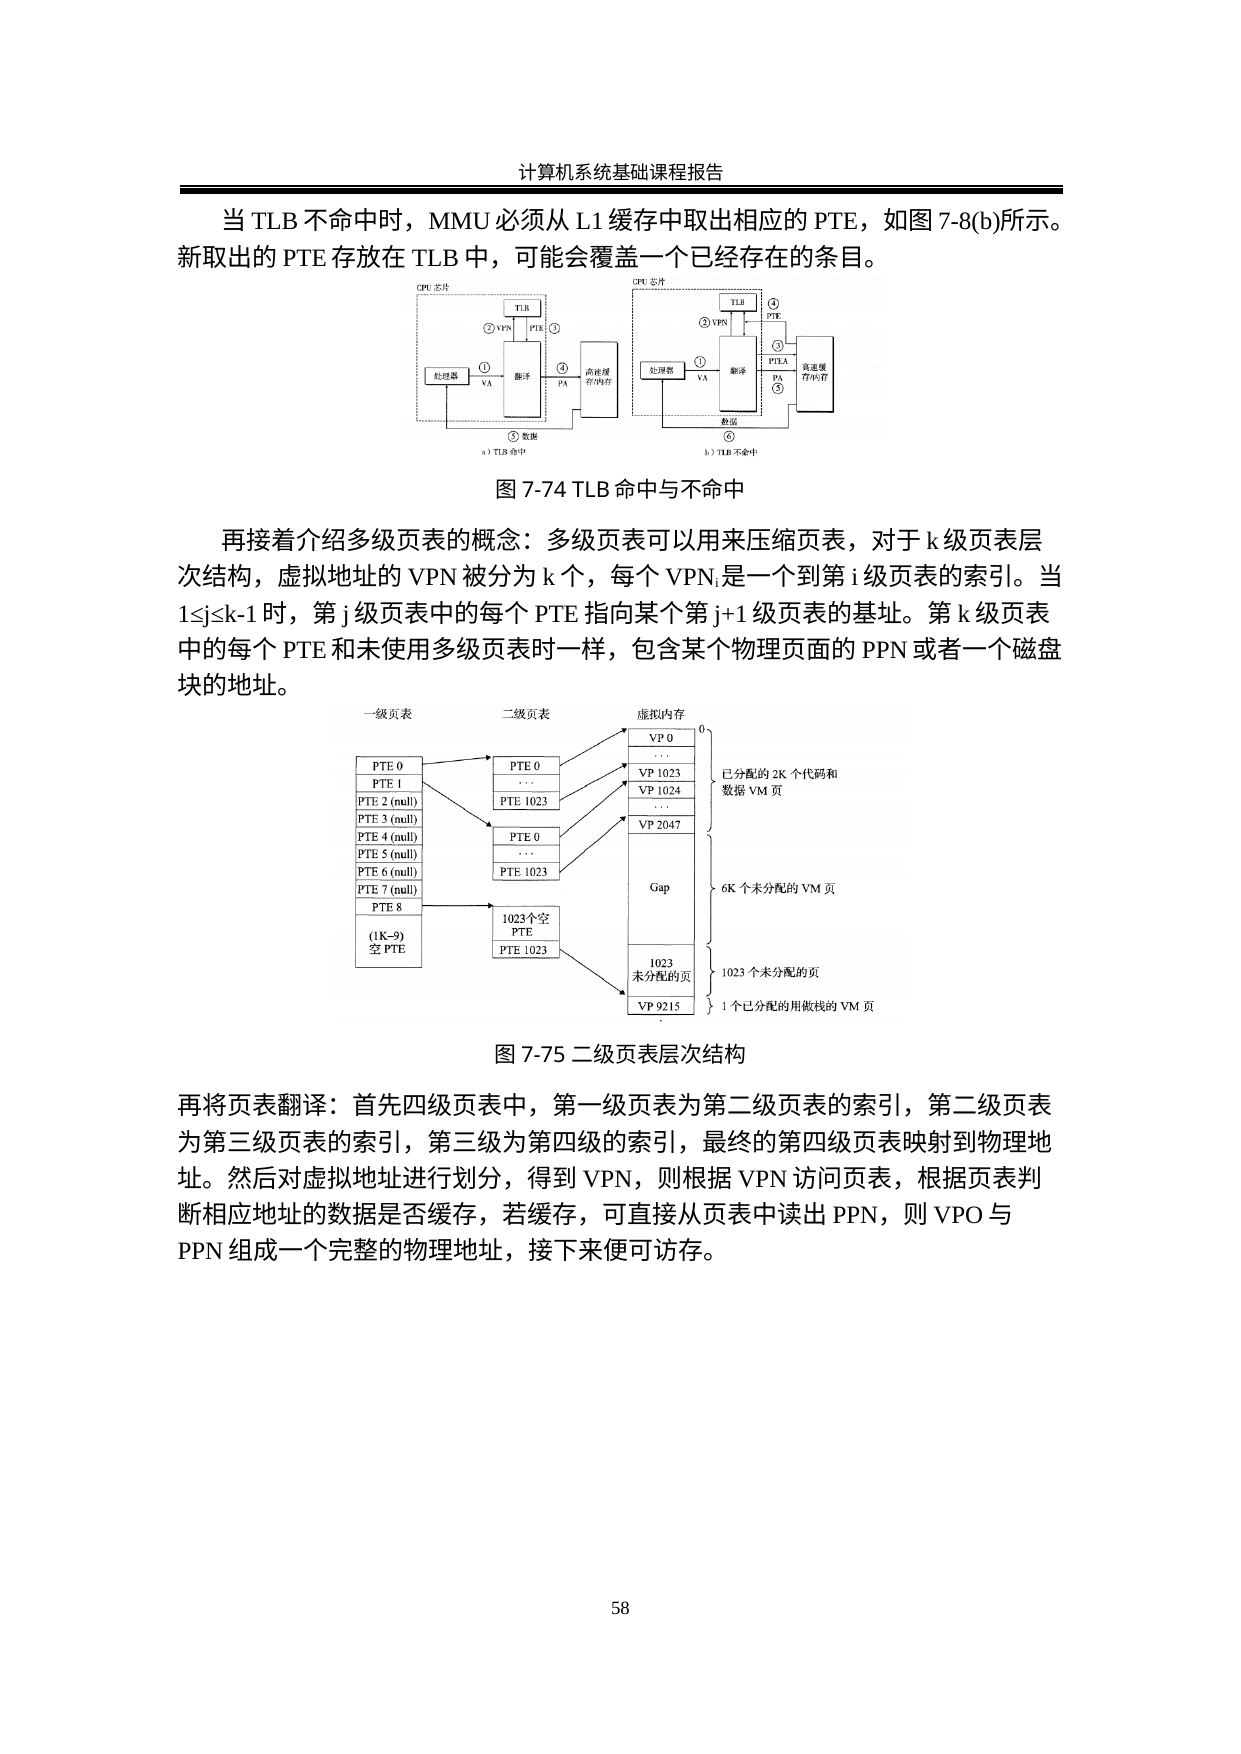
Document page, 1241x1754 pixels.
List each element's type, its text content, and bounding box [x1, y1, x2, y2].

text 再接着介绍多级页表的概念：多级页表可以用来压缩页表，对于k级页表层次结构，虚拟地址的VPN被分为k个，每个VPNi是一个到第i级页表的索引。当1≤j≤k-1时，第j级页表中的每个PTE指向某个第j+1级页表的基址。第k级页表中的每个PTE和未使用多级页表时一样，包含某个物理页面的PPN或者一个磁盘块的地址。 [177, 521, 1063, 702]
text 当TLB不命中时，MMU必须从L1缓存中取出相应的PTE，如图7-8(b)所示。新取出的PTE存放在TLB中，可能会覆盖一个已经存在的条目。 [177, 201, 1063, 273]
picture [398, 273, 886, 457]
picture [330, 701, 910, 1022]
text 再将页表翻译：首先四级页表中，第一级页表为第二级页表的索引，第二级页表为第三级页表的索引，第三级为第四级的索引，最终的第四级页表映射到物理地址。然后对虚拟地址进行划分，得到VPN，则根据VPN访问页表，根据页表判断相应地址的数据是否缓存，若缓存，可直接从页表中读出PPN，则VPO与PPN组成一个完整的物理地址，接下来便可访存。 [177, 1086, 1063, 1267]
